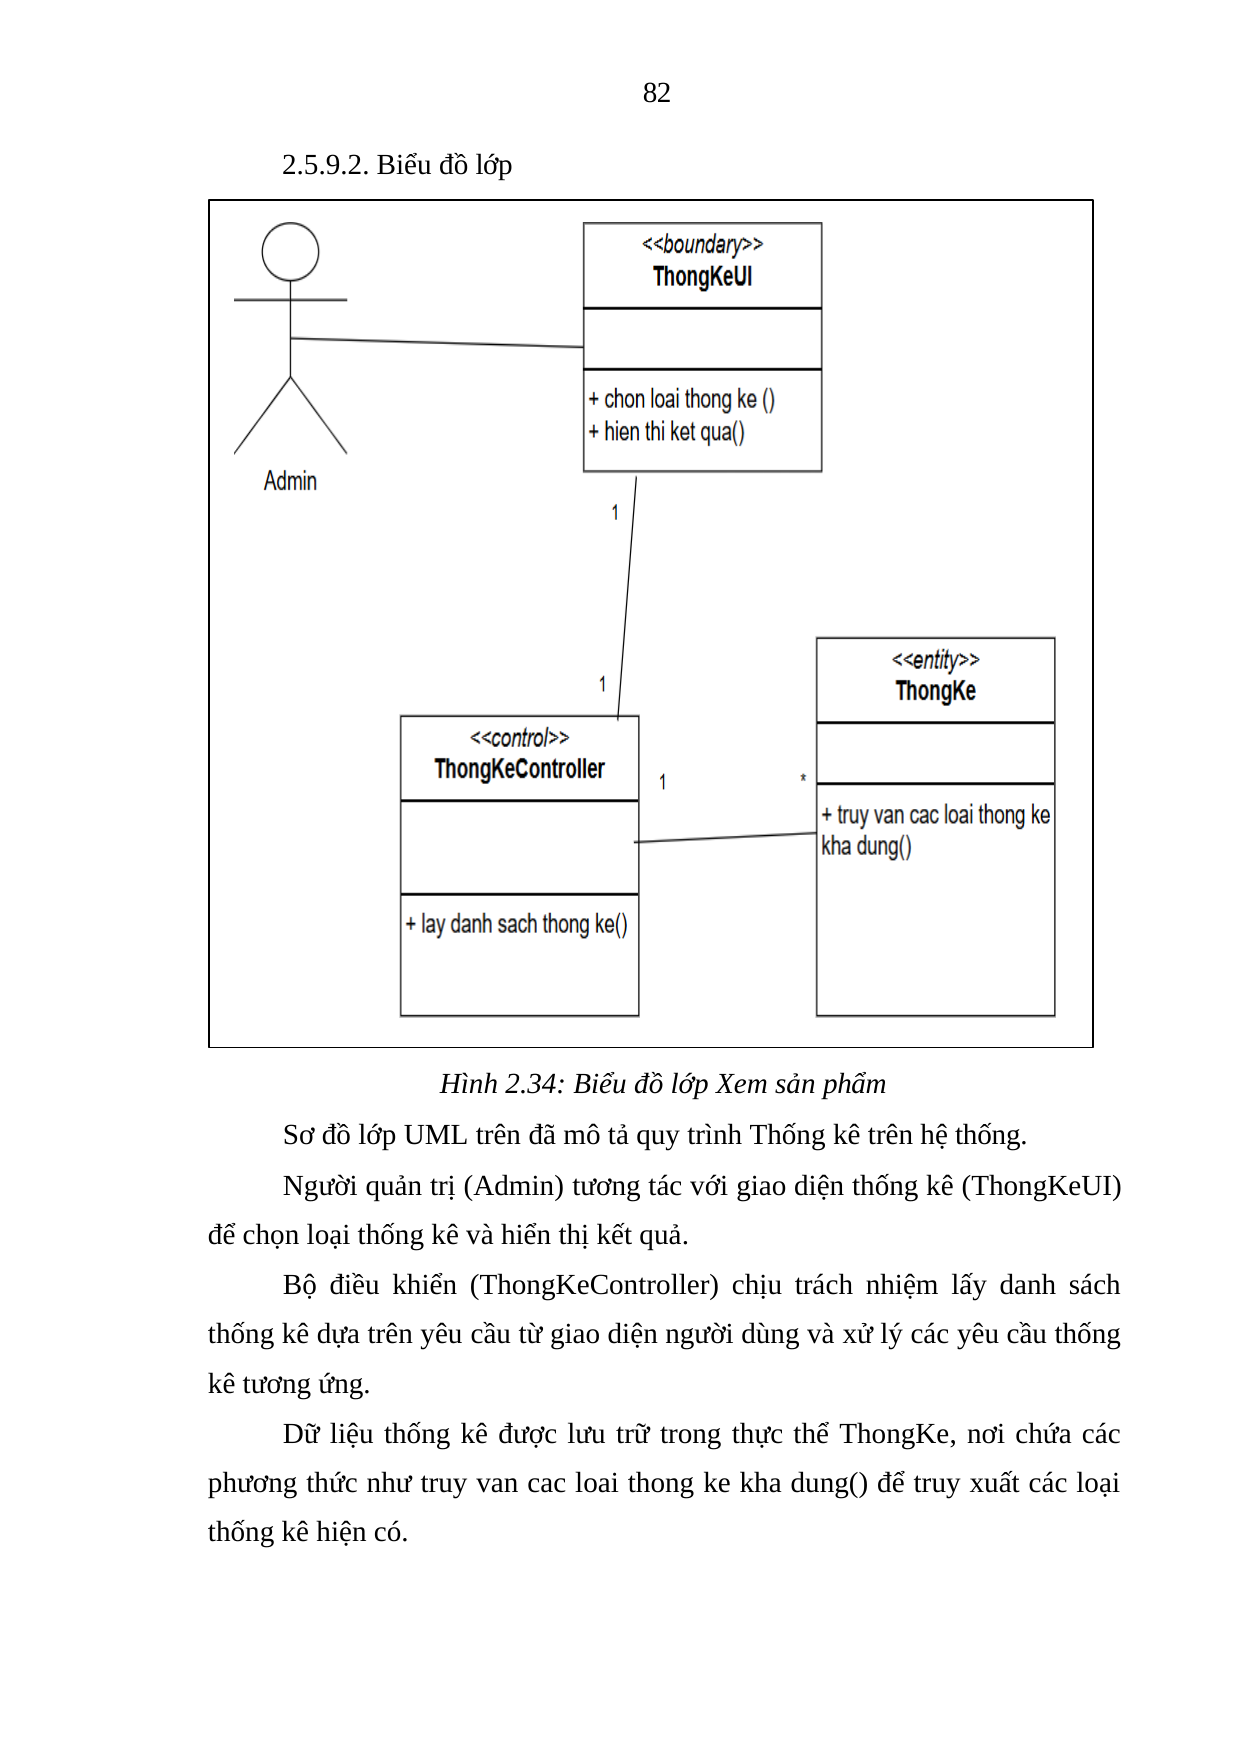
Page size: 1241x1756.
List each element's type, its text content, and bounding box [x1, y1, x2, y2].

text Bộ điều khiển (ThongKeController) chịu trách nhiệm lấy danh sách thống kê dựa trên yêu cầu từ giao diện người dùng và xử lý các yêu cầu thống kê tương ứng. [208, 1267, 1122, 1399]
text Sơ đồ lớp UML trên đã mô tả quy trình Thống kê trên hệ thống. [283, 1117, 1137, 1151]
text Dữ liệu thống kê được lưu trữ trong thực thể ThongKe, nơi chứa các phương thức như truy van cac loai thong ke kha dung() để truy xuất các loại thống kê hiện có. [208, 1416, 1121, 1548]
text Người quản trị (Admin) tương tác với giao diện thống kê (ThongKeUI) để chọn loại thống kê và hiển thị kết quả. [208, 1168, 1122, 1251]
picture [234, 222, 1056, 1018]
list Biểu đồ lớp [282, 147, 1137, 181]
